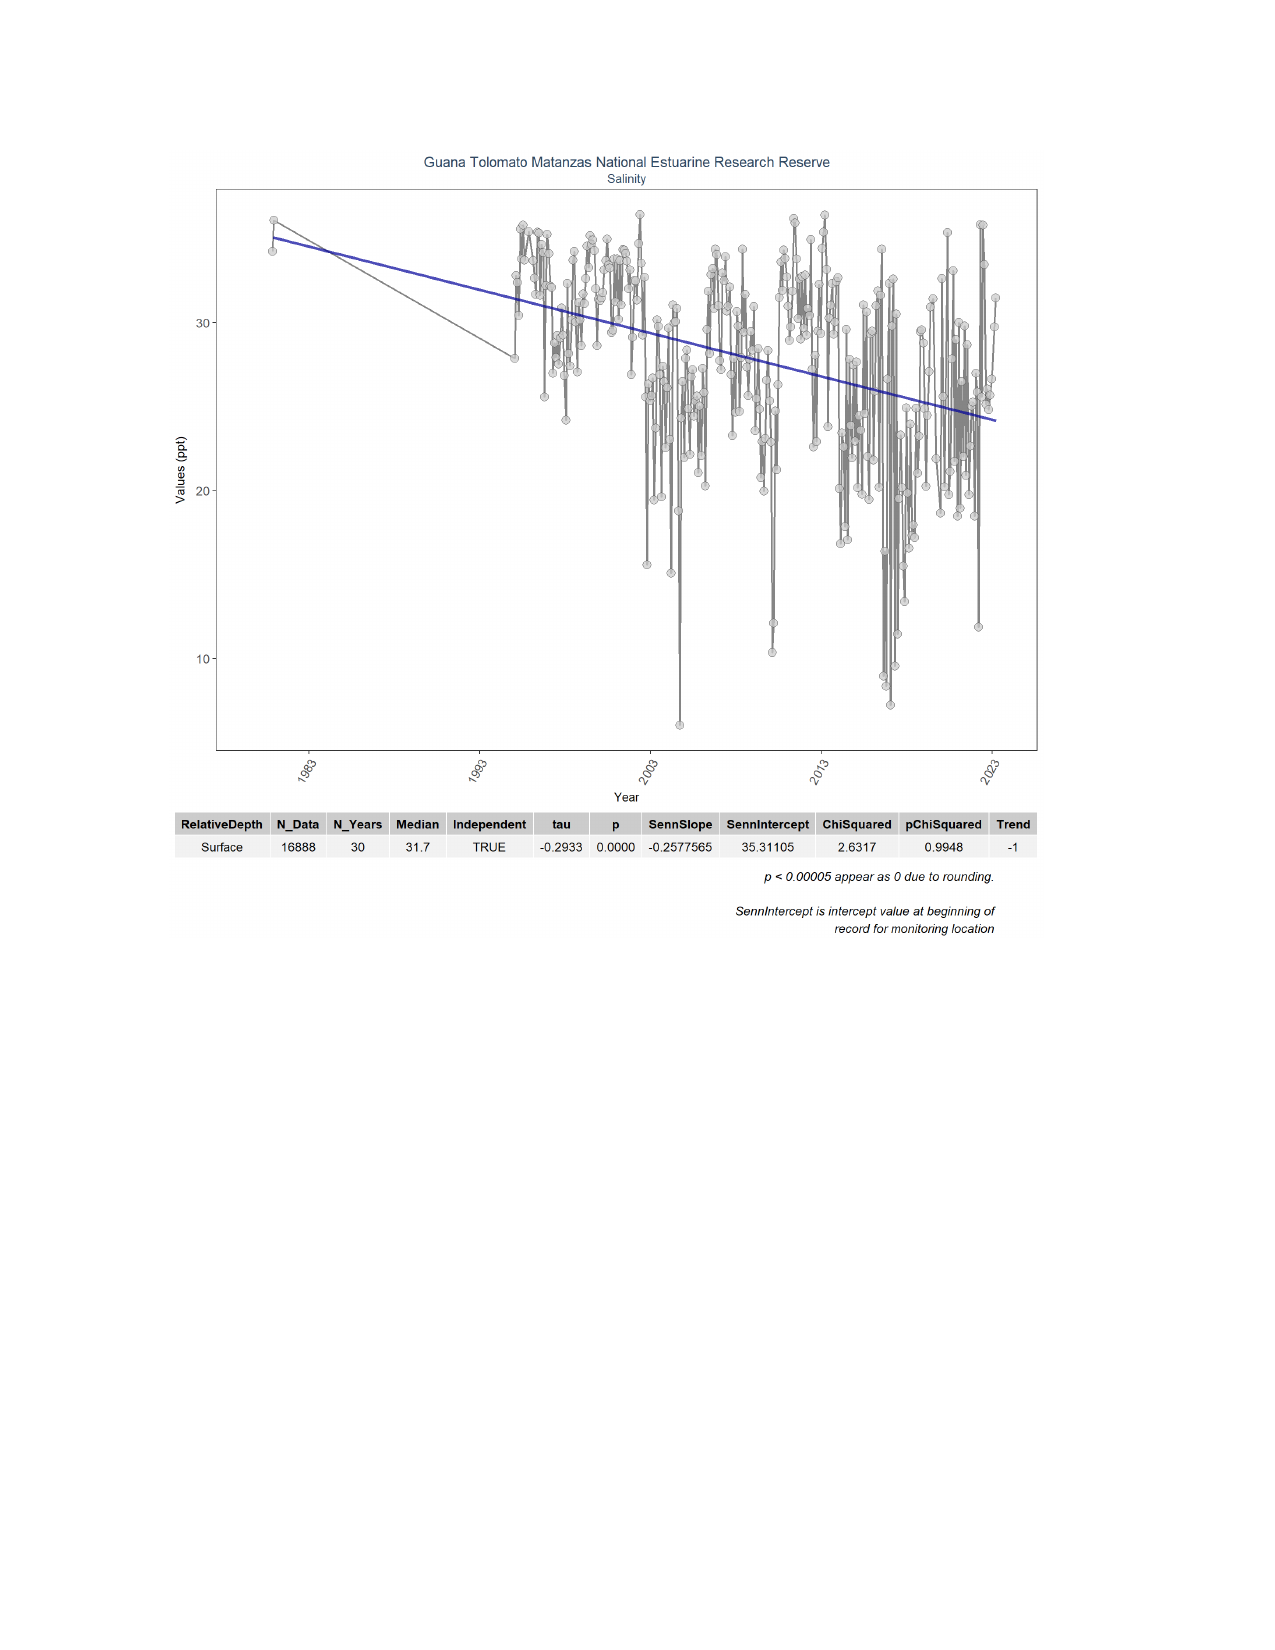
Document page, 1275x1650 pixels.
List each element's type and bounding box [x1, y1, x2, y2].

picture [168, 150, 1044, 938]
